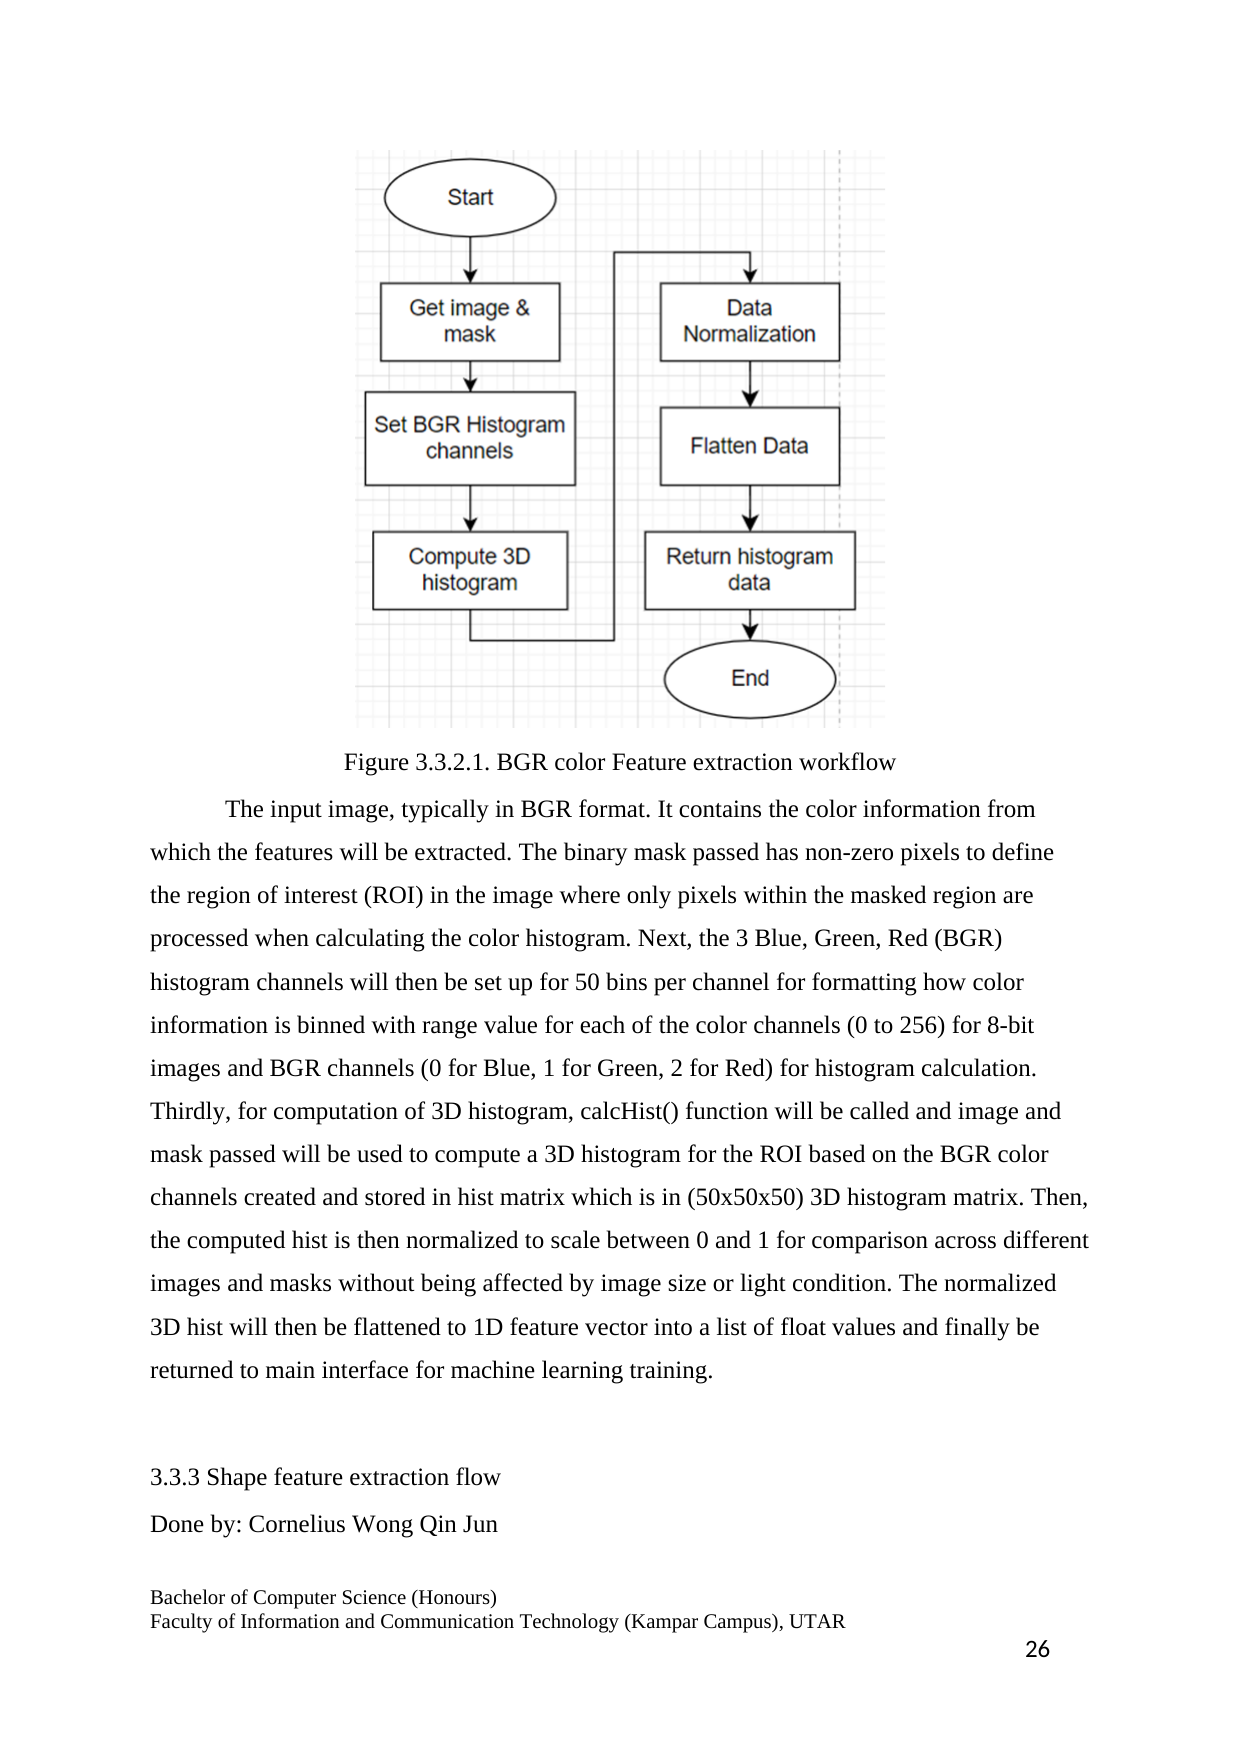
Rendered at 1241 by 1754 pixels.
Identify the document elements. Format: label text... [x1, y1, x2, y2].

text The input image, typically in BGR format. It contains the color information from which the features will be extracted. The binary mask passed has non-zero pixels to define the region of interest (ROI) in the image where only pixels within the masked region are processed when calculating the color histogram. Next, the 3 Blue, Green, Red (BGR) histogram channels will then be set up for 50 bins per channel for formatting how color information is binned with range value for each of the color channels (0 to 256) for 8-bit images and BGR channels (0 for Blue, 1 for Green, 2 for Red) for histogram calculation. Thirdly, for computation of 3D histogram, calcHist() function will be called and image and mask passed will be used to compute a 3D histogram for the ROI based on the BGR color channels created and stored in hist matrix which is in (50x50x50) 3D histogram matrix. Then, the computed hist is then normalized to scale between 0 and 1 for comparison across different images and masks without being affected by image size or light condition. The normalized 3D hist will then be flattened to 1D feature vector into a list of float values and finally be returned to main interface for machine learning training. [150, 794, 1090, 1383]
text Done by: Cornelius Wong Qin Jun [150, 1509, 1090, 1538]
picture [355, 150, 886, 728]
text 3.3.3 Shape feature extraction flow [150, 1462, 1090, 1491]
text Figure 3.3.2.1. BGR color Feature extraction workflow [150, 747, 1090, 776]
